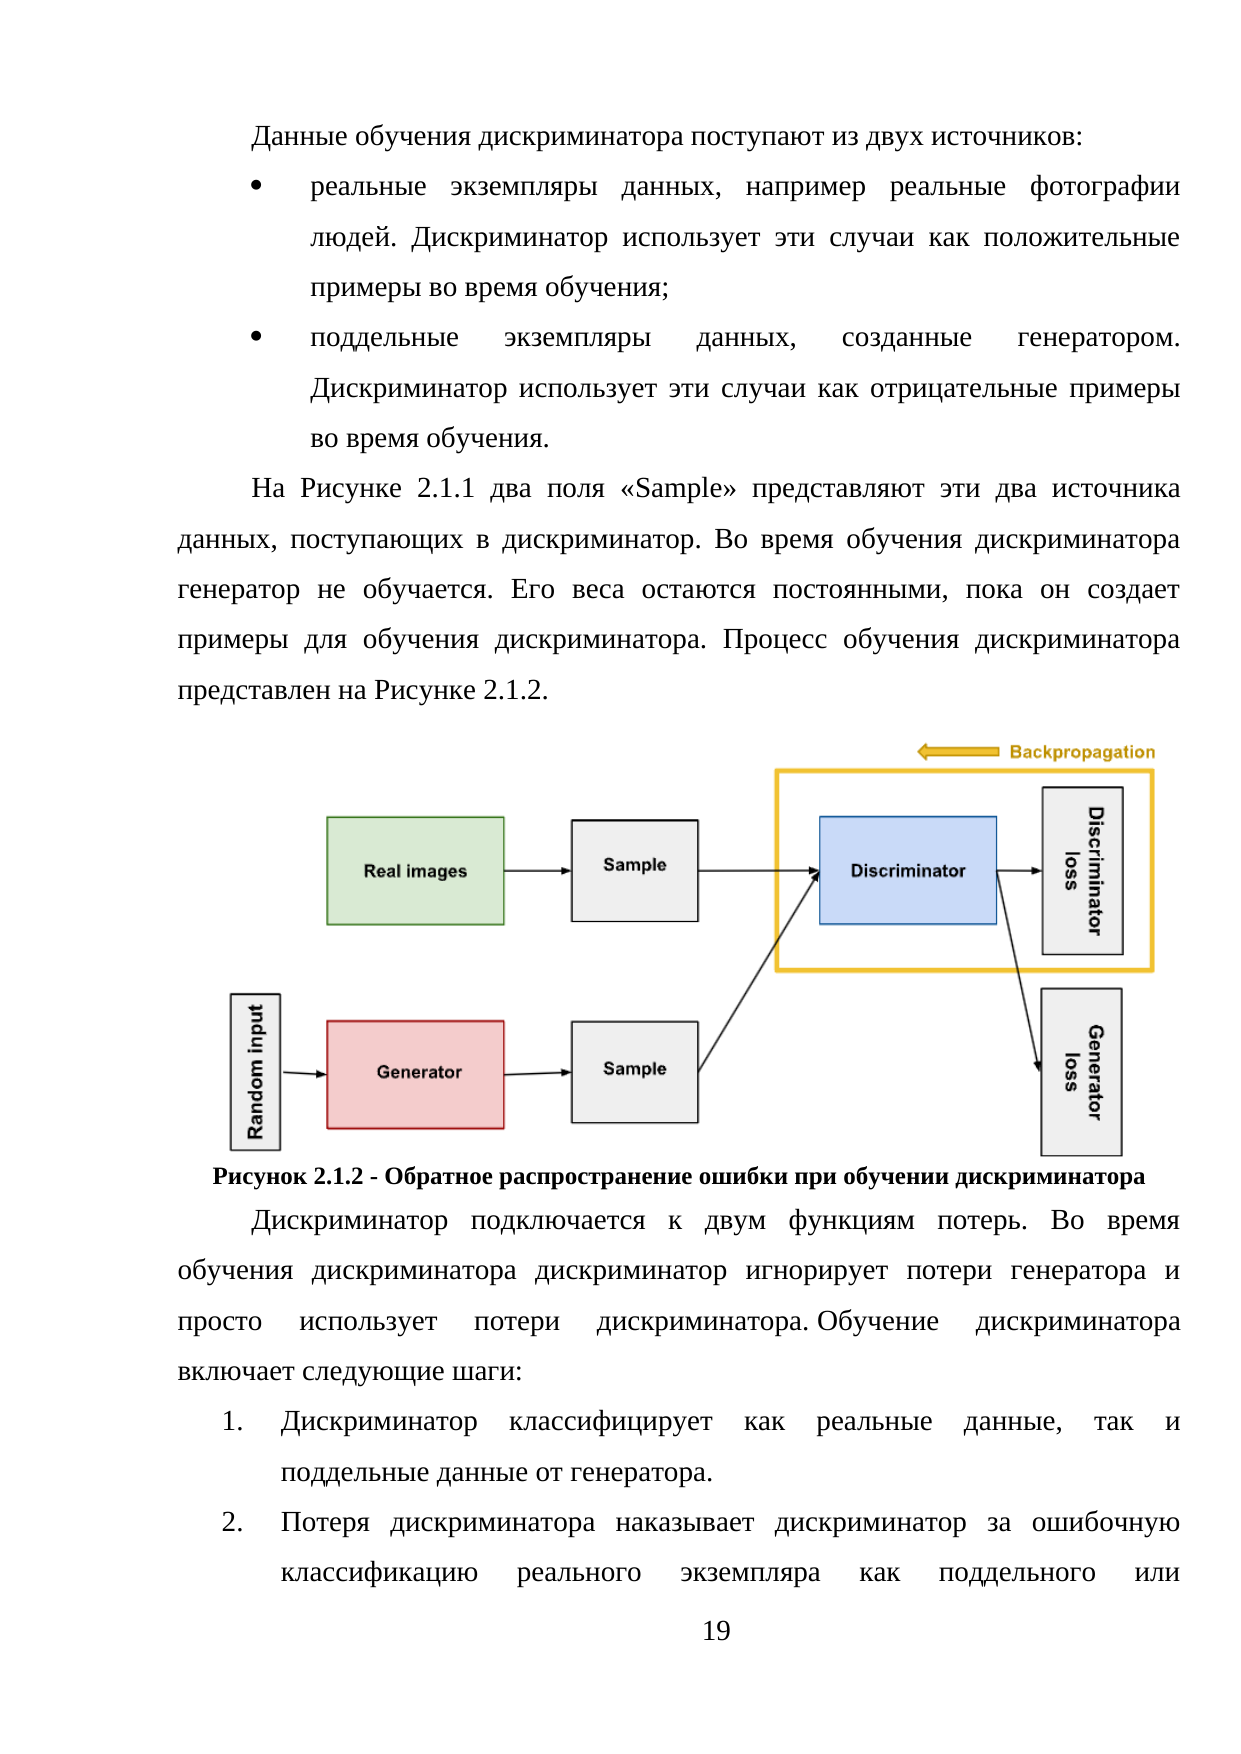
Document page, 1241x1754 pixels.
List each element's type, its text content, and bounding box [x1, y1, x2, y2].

text На Рисунке 2.1.1 два поля «Sample» представляют эти два источника данных, поступающих в дискриминатор. Во время обучения дискриминатора генератор не обучается. Его веса остаются постоянными, пока он создает примеры для обучения дискриминатора. Процесс обучения дискриминатора представлен на Рисунке 2.1.2. [177, 471, 1181, 705]
text Данные обучения дискриминатора поступают из двух источников: [177, 118, 1181, 152]
list Дискриминатор классифицирует как реальные данные, так и поддельные данные от генератора. [221, 1403, 1181, 1487]
text реальные экземпляры данных, например реальные фотографии людей. Дискриминатор использует эти случаи как положительные примеры во время обучения; [251, 168, 1181, 303]
text поддельные экземпляры данных, созданные генератором. Дискриминатор использует эти случаи как отрицательные примеры во время обучения. [251, 319, 1181, 454]
picture [177, 722, 1182, 1161]
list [221, 1504, 1181, 1588]
text Дискриминатор подключается к двум функциям потерь. Во время обучения дискриминатора дискриминатор игнорирует потери генератора и просто использует потери дискриминатора. Обучение дискриминатора включает следующие шаги: [177, 1202, 1181, 1387]
text Рисунок 2.1.2 - Обратное распространение ошибки при обучении дискриминатора [177, 1161, 1181, 1189]
